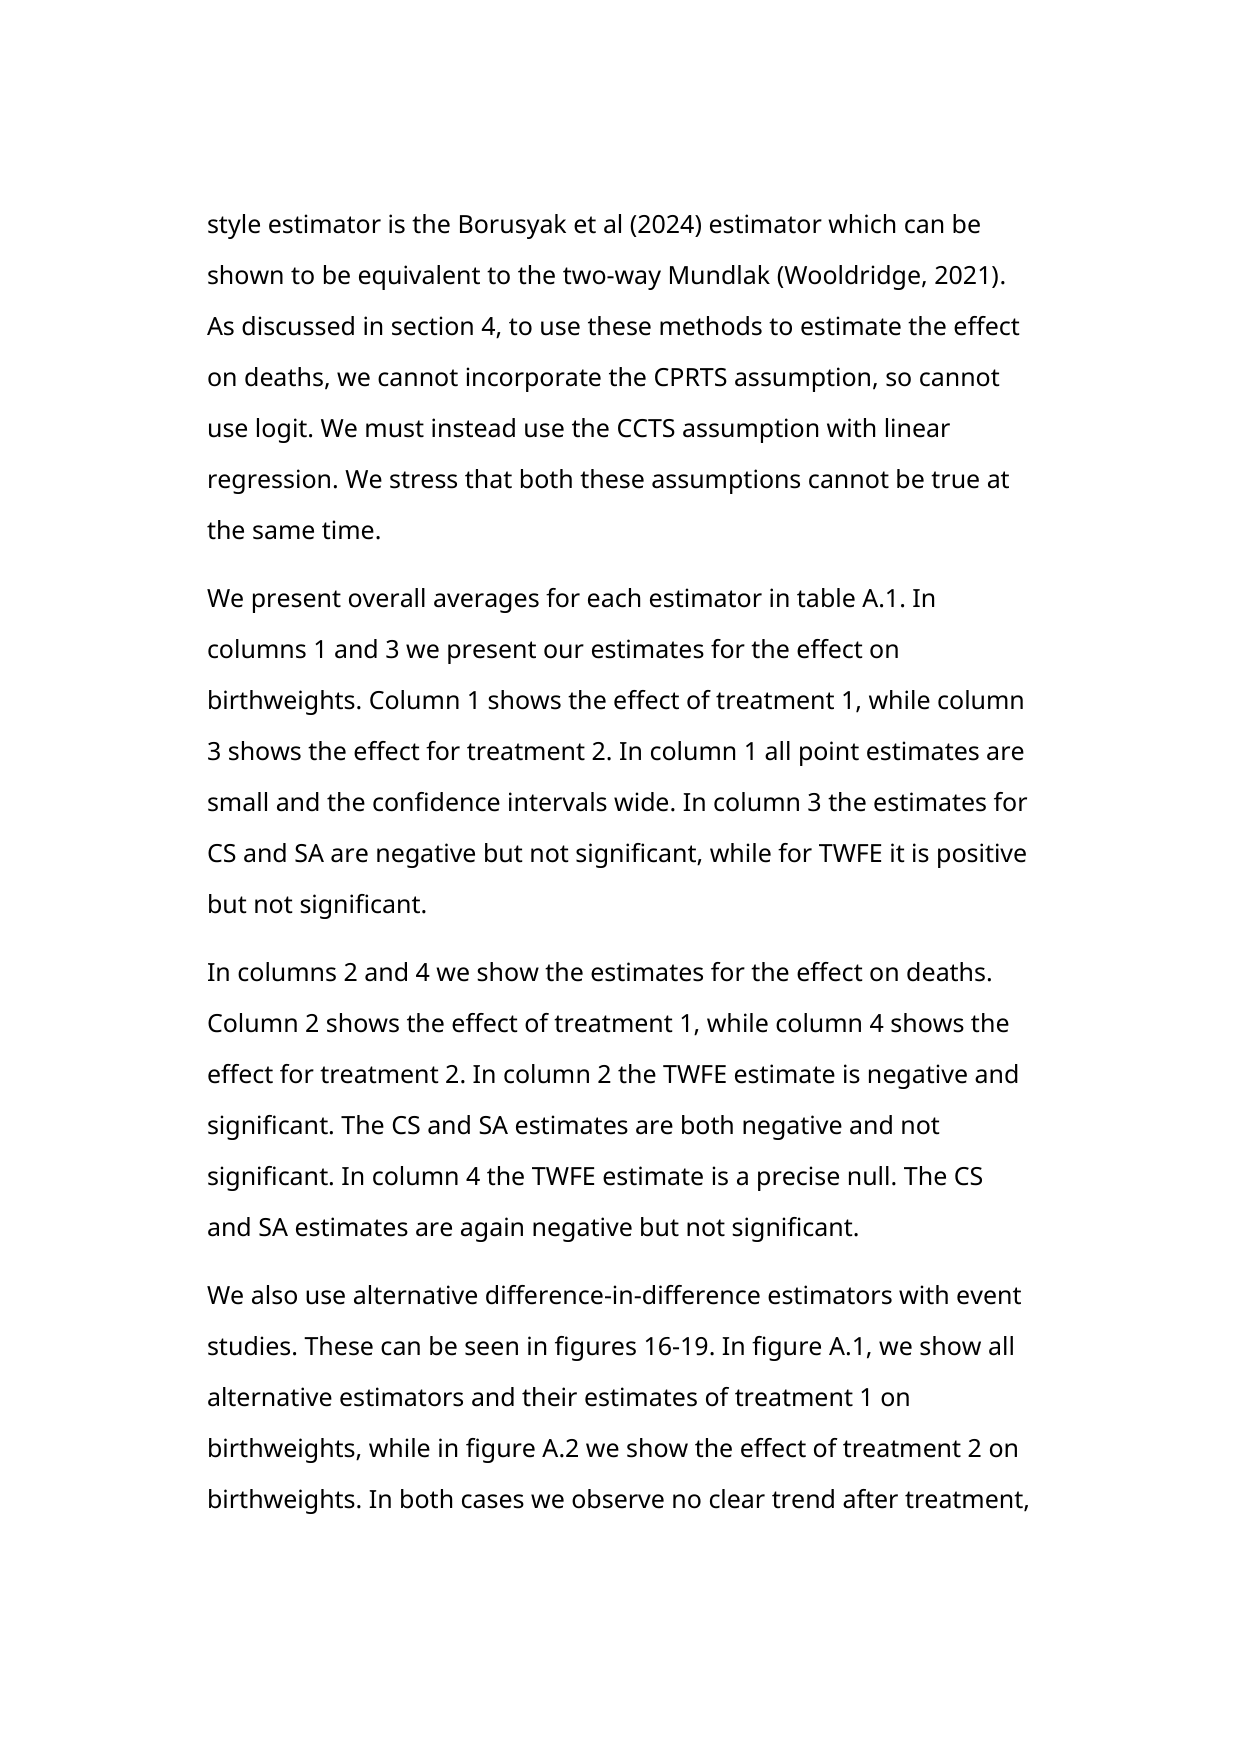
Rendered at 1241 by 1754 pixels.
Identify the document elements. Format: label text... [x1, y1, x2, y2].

text We present overall averages for each estimator in table A.1. In columns 1 and 3 we present our estimates for the effect on birthweights. Column 1 shows the effect of treatment 1, while column 3 shows the effect for treatment 2. In column 1 all point estimates are small and the confidence intervals wide. In column 3 the estimates for CS and SA are negative but not significant, while for TWFE it is positive but not significant. [207, 581, 1033, 921]
text In columns 2 and 4 we show the estimates for the effect on deaths. Column 2 shows the effect of treatment 1, while column 4 shows the effect for treatment 2. In column 2 the TWFE estimate is negative and significant. The CS and SA estimates are both negative and not significant. In column 4 the TWFE estimate is a precise null. The CS and SA estimates are again negative but not significant. [207, 955, 1033, 1244]
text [207, 207, 1033, 547]
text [207, 1278, 1033, 1516]
